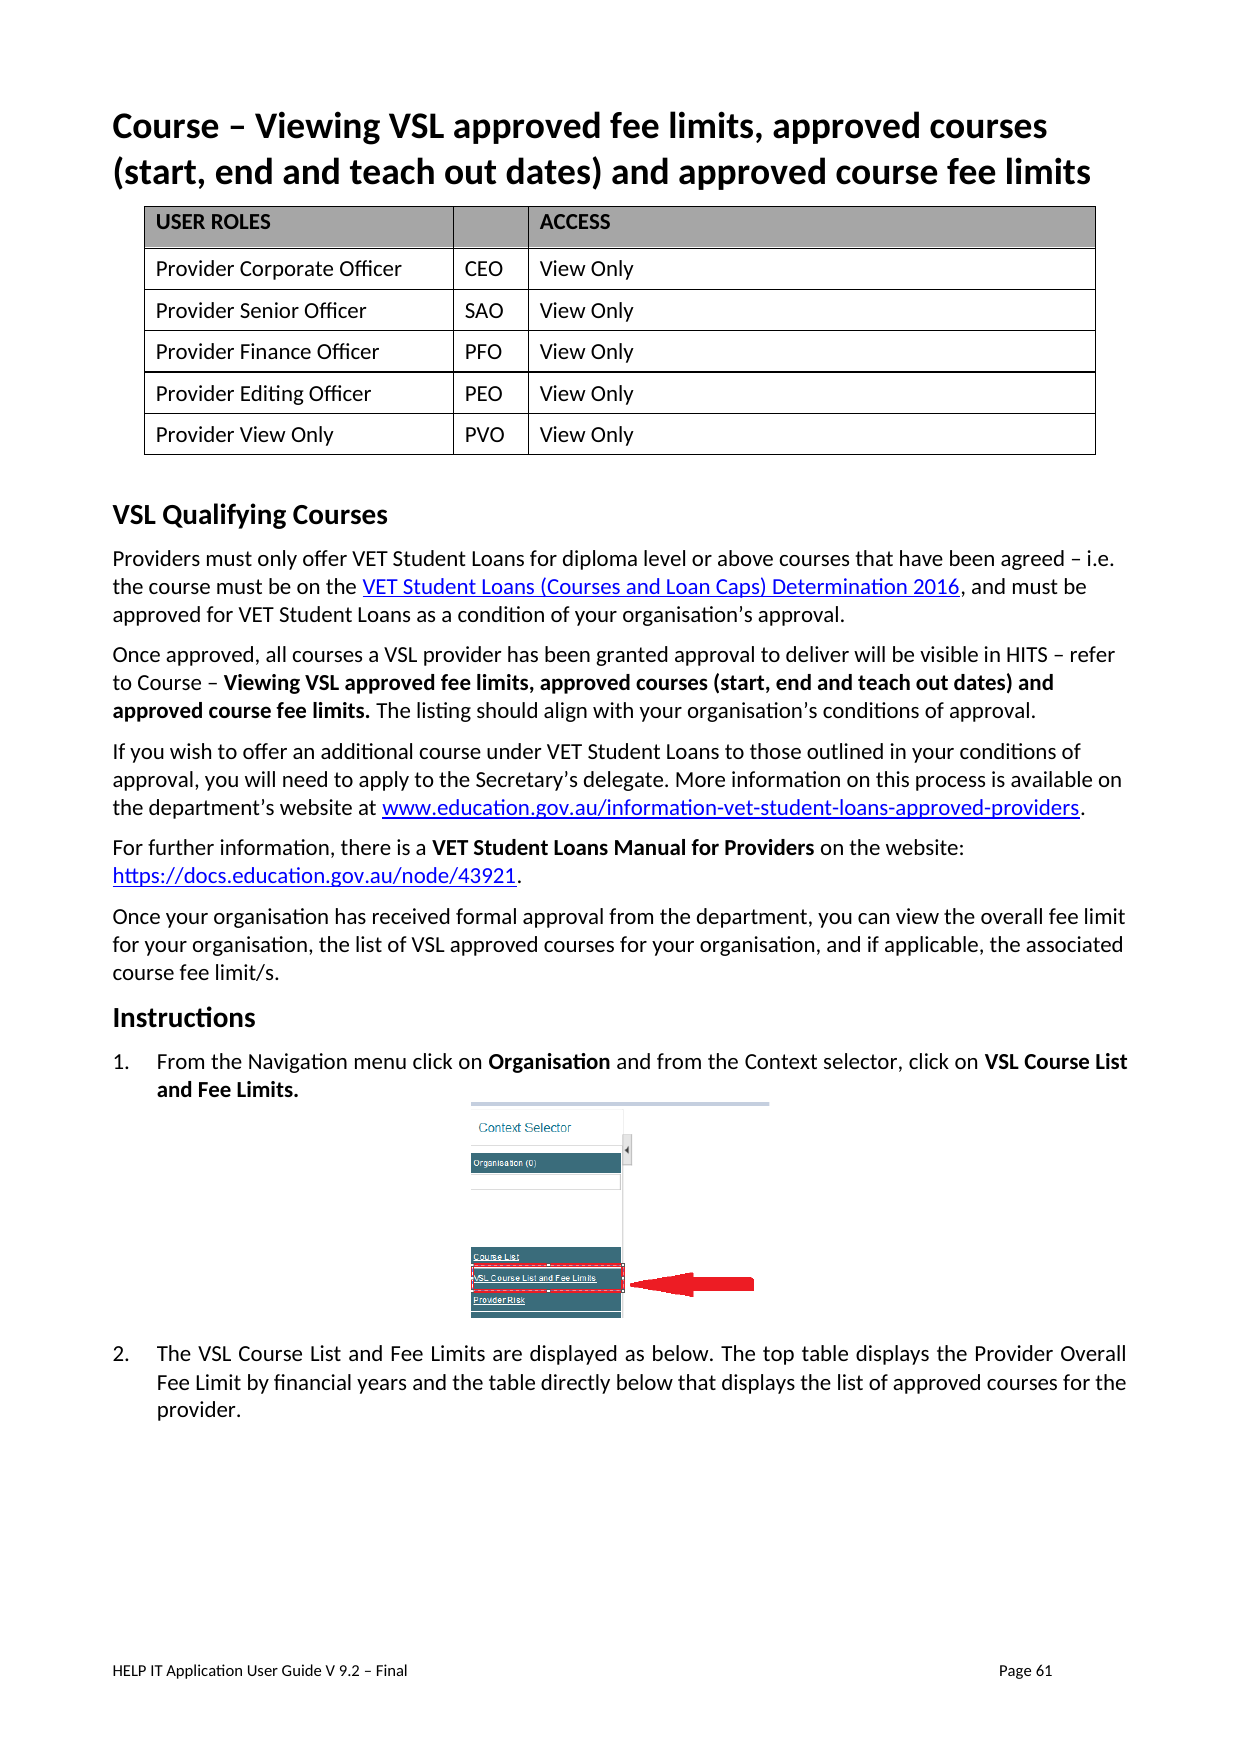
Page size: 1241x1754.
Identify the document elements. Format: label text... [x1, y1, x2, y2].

table_header [454, 207, 528, 247]
table_cell Provider Editing Officer [145, 373, 453, 413]
table_cell SAO [454, 290, 528, 330]
text If you wish to offer an additional course under VET Student Loans to those outlined in your conditions of approval, you will need to apply to the Secretary’s delegate. More information on this process is available on the department’s website at www.education.gov.au/information-vet-student-loans-approved-providers. [112, 737, 1128, 821]
picture [471, 1102, 770, 1327]
subtitle Course – Viewing VSL approved fee limits, approved courses (start, end and teach out dates) and approved course fee limits [112, 102, 1128, 193]
table_cell Provider View Only [145, 414, 453, 454]
table_cell Provider Corporate Officer [145, 249, 453, 289]
table_cell PVO [454, 414, 528, 454]
table_cell View Only [529, 290, 1095, 330]
table_cell PFO [454, 331, 528, 371]
table_cell PEO [454, 373, 528, 413]
table_cell View Only [529, 331, 1095, 371]
table_cell View Only [529, 414, 1095, 454]
text Providers must only offer VET Student Loans for diploma level or above courses that have been agreed – i.e. the course must be on the VET Student Loans (Courses and Loan Caps) Determination 2016, and must be approved for VET Student Loans as a condition of your organisation’s approval. [112, 544, 1128, 628]
list From the Navigation menu click on Organisation and from the Context selector, click on VSL Course List and Fee Limits. [112, 1047, 1128, 1103]
table_cell View Only [529, 249, 1095, 289]
list The VSL Course List and Fee Limits are displayed as below. The top table displays the Provider Overall Fee Limit by financial years and the table directly below that displays the list of approved courses for the provider. [112, 1339, 1128, 1424]
text Once your organisation has received formal approval from the department, you can view the overall fee limit for your organisation, the list of VSL approved courses for your organisation, and if applicable, the associated course fee limit/s. [112, 902, 1128, 986]
table_cell Provider Finance Officer [145, 331, 453, 371]
text Instructions [112, 999, 1128, 1034]
text VSL Qualifying Courses [112, 496, 1128, 531]
text Once approved, all courses a VSL provider has been granted approval to deliver will be visible in HITS – refer to Course – Viewing VSL approved fee limits, approved courses (start, end and teach out dates) and approved course fee limits. The listing should align with your organisation’s conditions of approval. [112, 640, 1128, 724]
table_cell CEO [454, 249, 528, 289]
text For further information, there is a VET Student Loans Manual for Providers on the website: https://docs.education.gov.au/node/43921. [112, 833, 1128, 889]
table_cell Provider Senior Officer [145, 290, 453, 330]
table_header USER ROLES [145, 207, 453, 247]
table_header ACCESS [529, 207, 1095, 247]
table_cell View Only [529, 373, 1095, 413]
